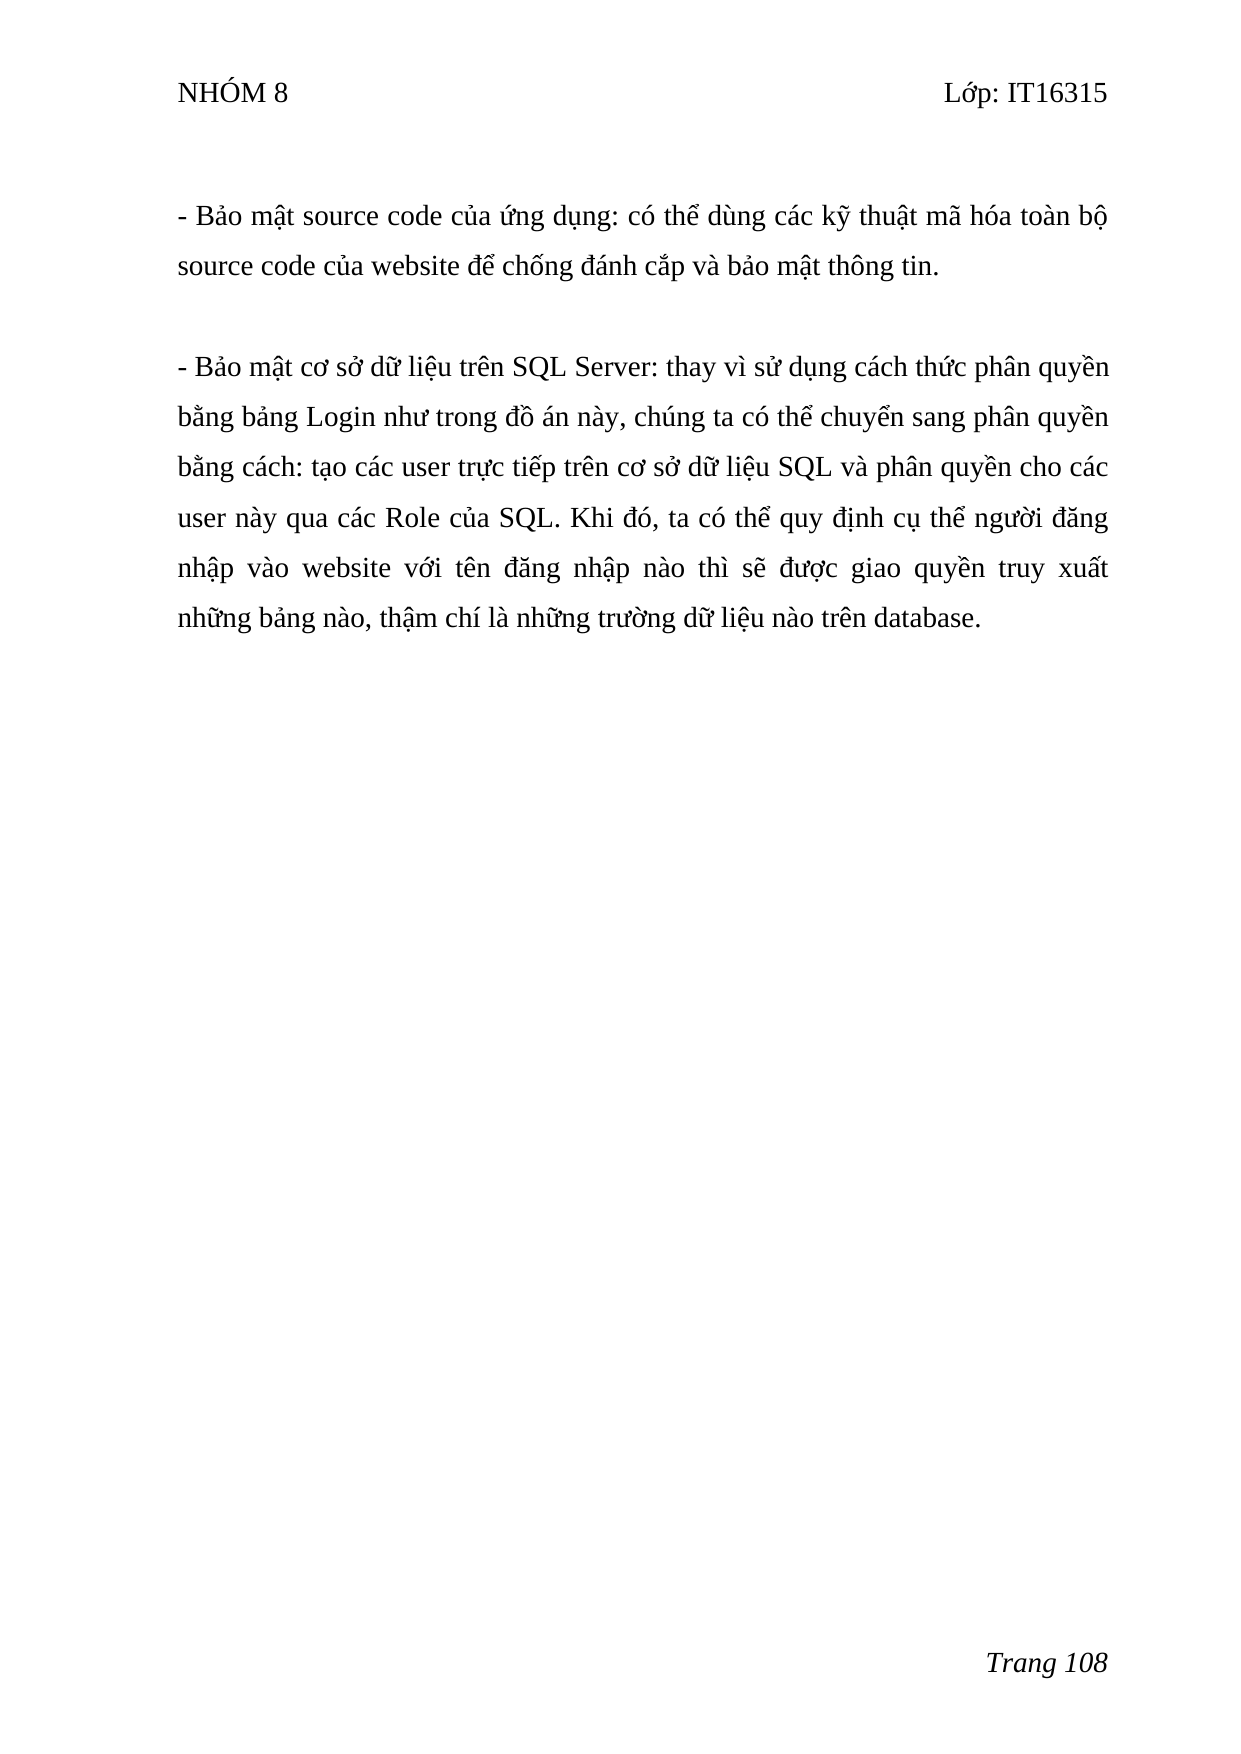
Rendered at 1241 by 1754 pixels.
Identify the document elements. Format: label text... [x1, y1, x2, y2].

text - Bảo mật source code của ứng dụng: có thể dùng các kỹ thuật mã hóa toàn bộ source code của website để chống đánh cắp và bảo mật thông tin. [177, 198, 1110, 282]
text - Bảo mật cơ sở dữ liệu trên SQL Server: thay vì sử dụng cách thức phân quyền bằng bảng Login như trong đồ án này, chúng ta có thể chuyển sang phân quyền bằng cách: tạo các user trực tiếp trên cơ sở dữ liệu SQL và phân quyền cho các user này qua các Role của SQL. Khi đó, ta có thể quy định cụ thể người đăng nhập vào website với tên đăng nhập nào thì sẽ được giao quyền truy xuất những bảng nào, thậm chí là những trường dữ liệu nào trên database. [177, 349, 1110, 634]
